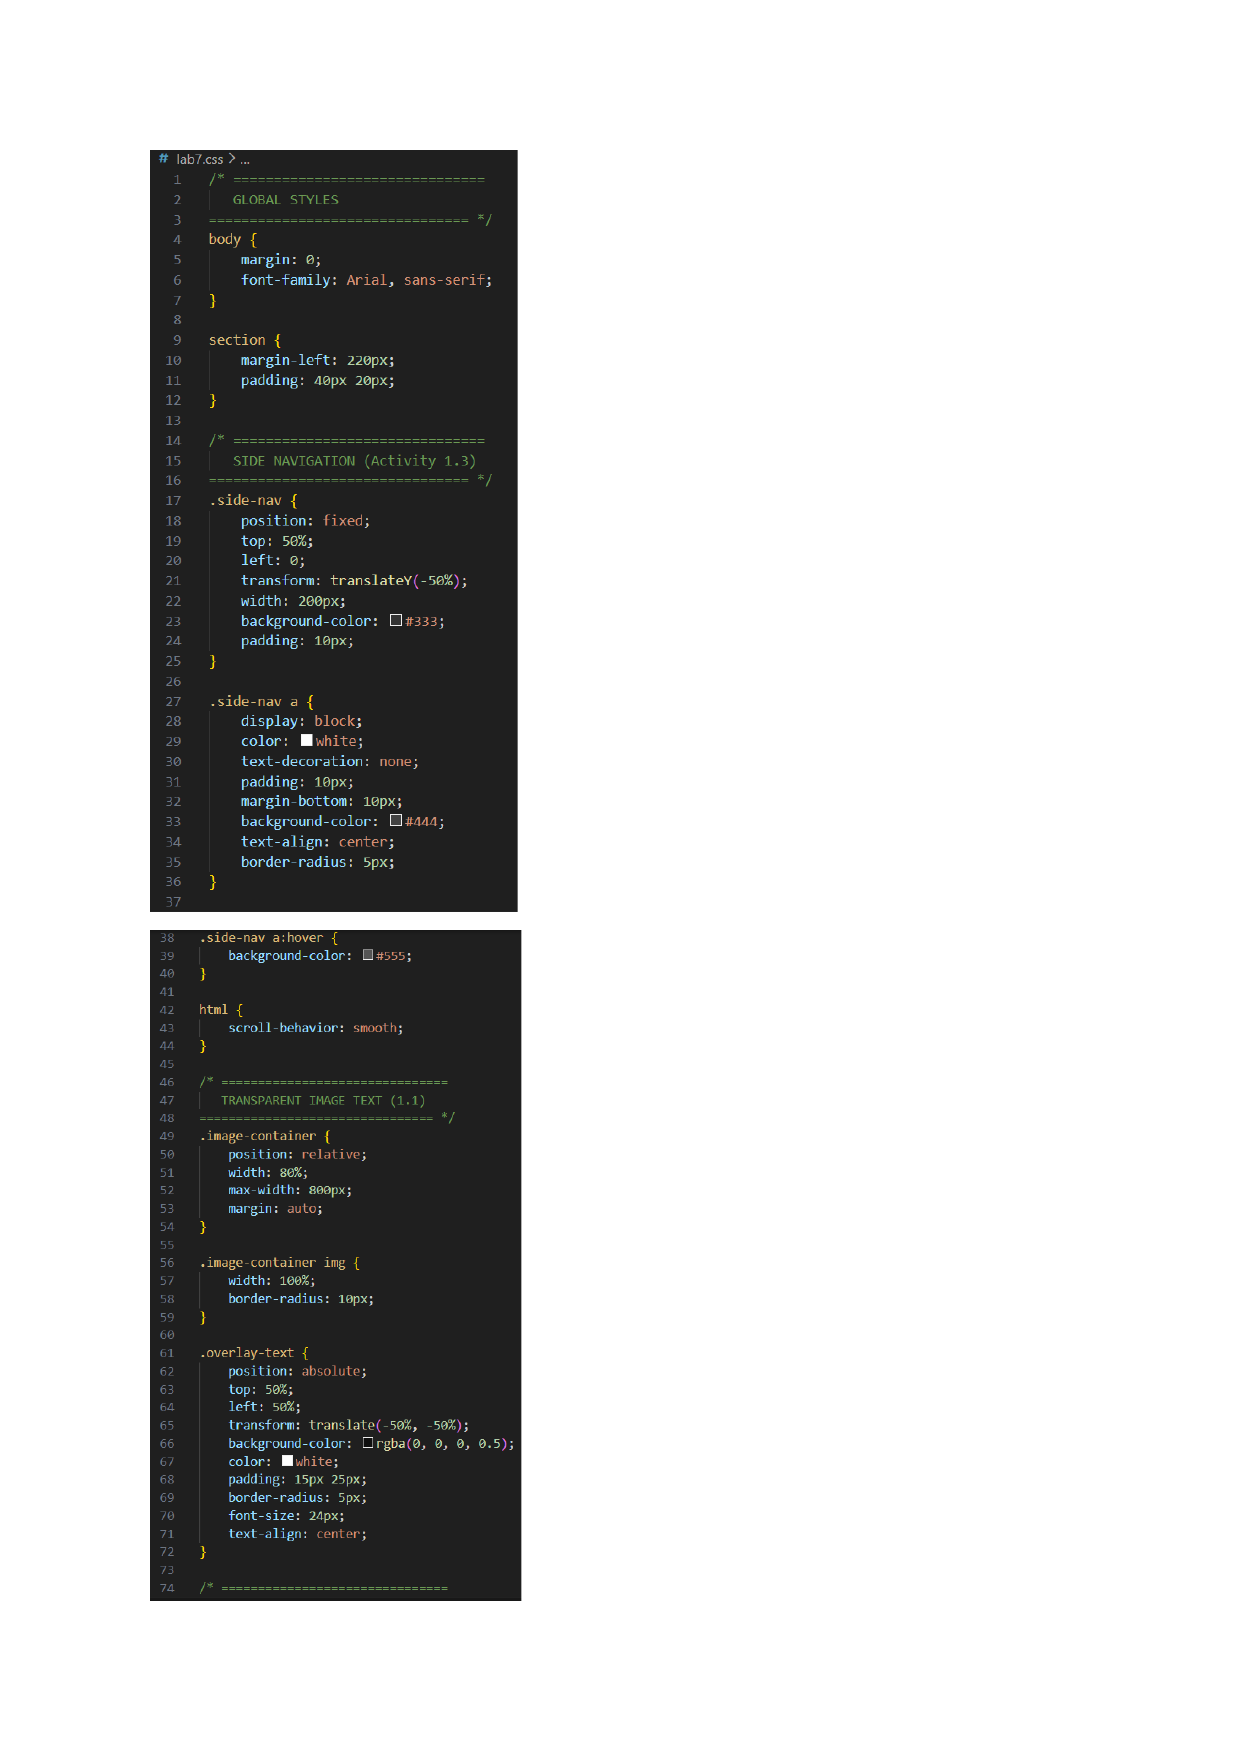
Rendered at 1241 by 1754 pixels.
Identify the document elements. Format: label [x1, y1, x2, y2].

picture [150, 930, 522, 1601]
picture [150, 150, 518, 912]
